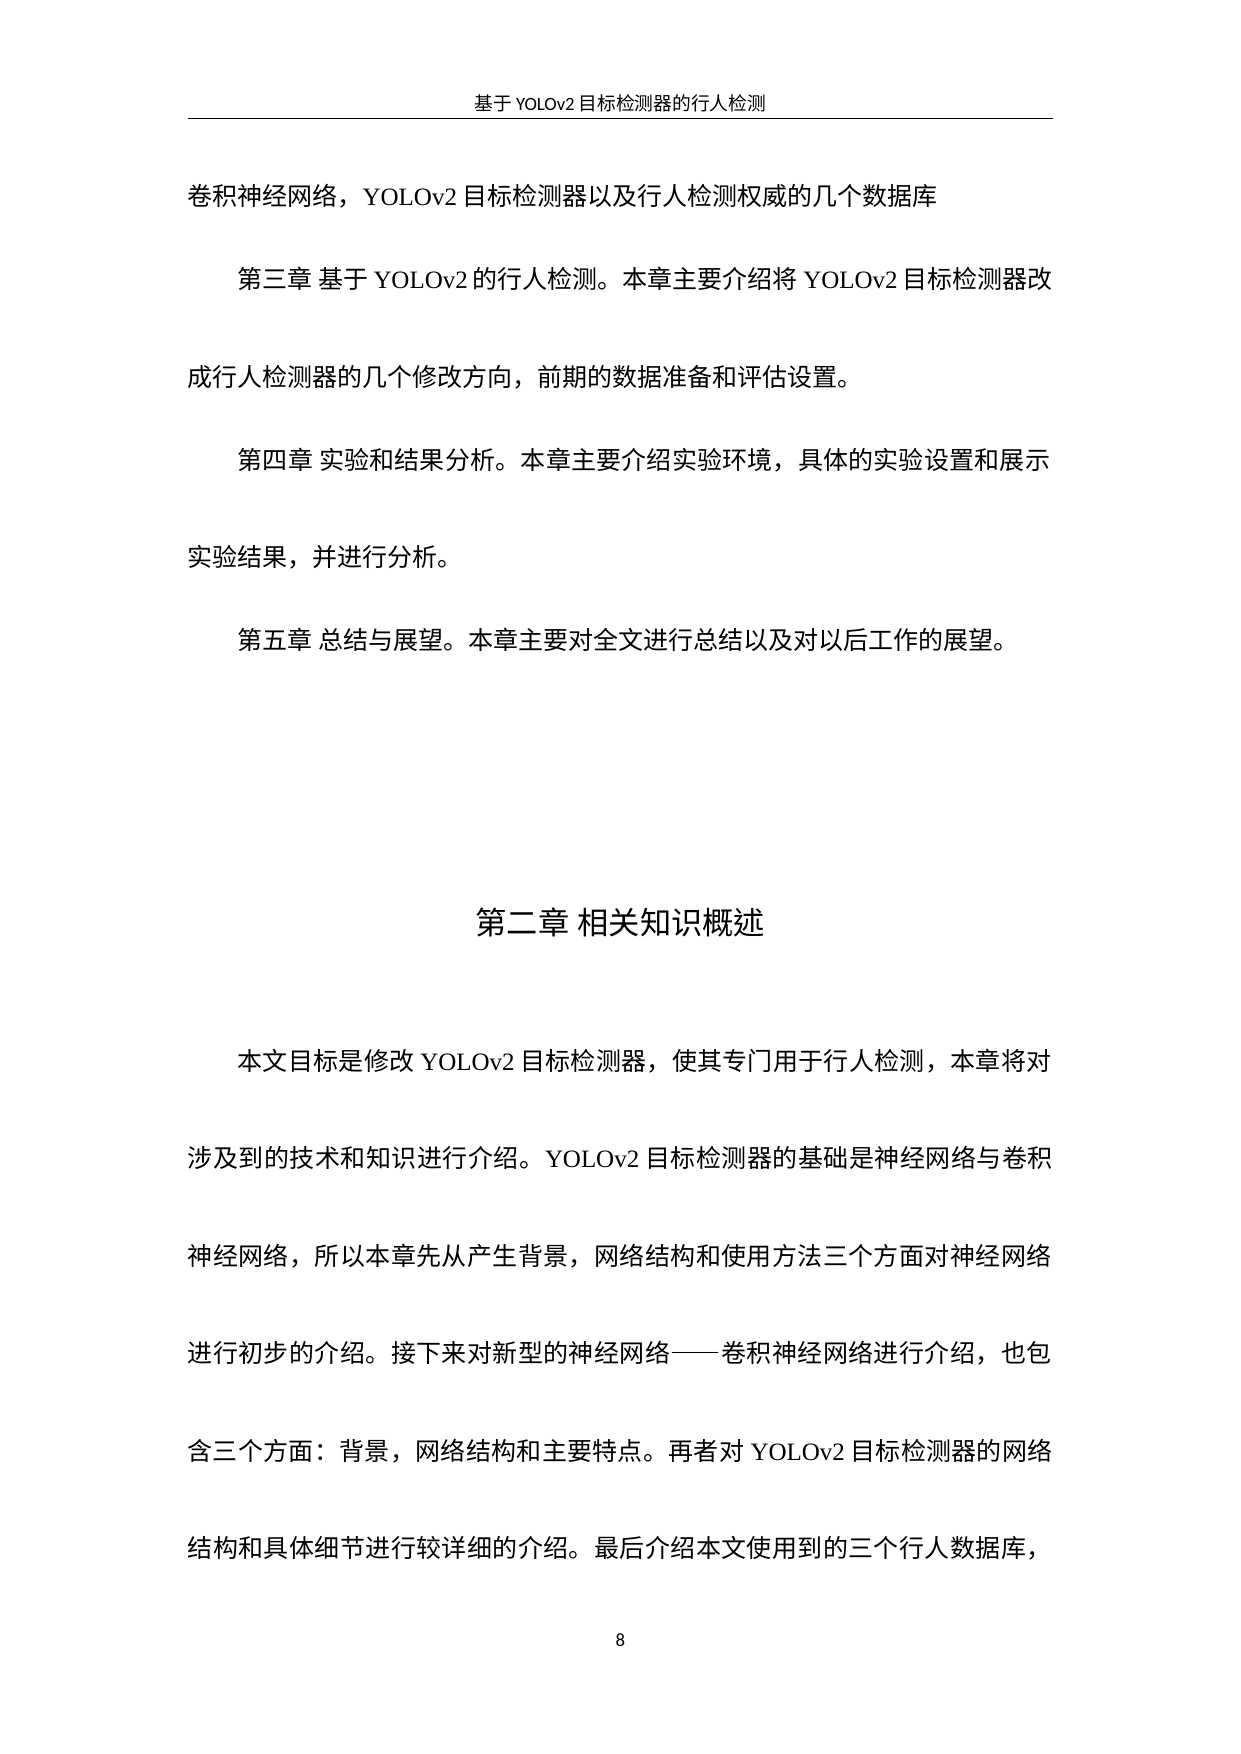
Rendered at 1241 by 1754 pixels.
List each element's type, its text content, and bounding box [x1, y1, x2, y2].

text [187, 1027, 1053, 1579]
text 第五章 总结与展望。本章主要对全文进行总结以及对以后工作的展望。 [187, 606, 1053, 671]
text 第三章 基于YOLOv2的行人检测。本章主要介绍将YOLOv2目标检测器改成行人检测器的几个修改方向，前期的数据准备和评估设置。 [187, 245, 1053, 408]
subtitle 第二章 相关知识概述 [187, 889, 1053, 954]
text 第四章 实验和结果分析。本章主要介绍实验环境，具体的实验设置和展示实验结果，并进行分析。 [187, 426, 1053, 588]
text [187, 162, 1053, 227]
